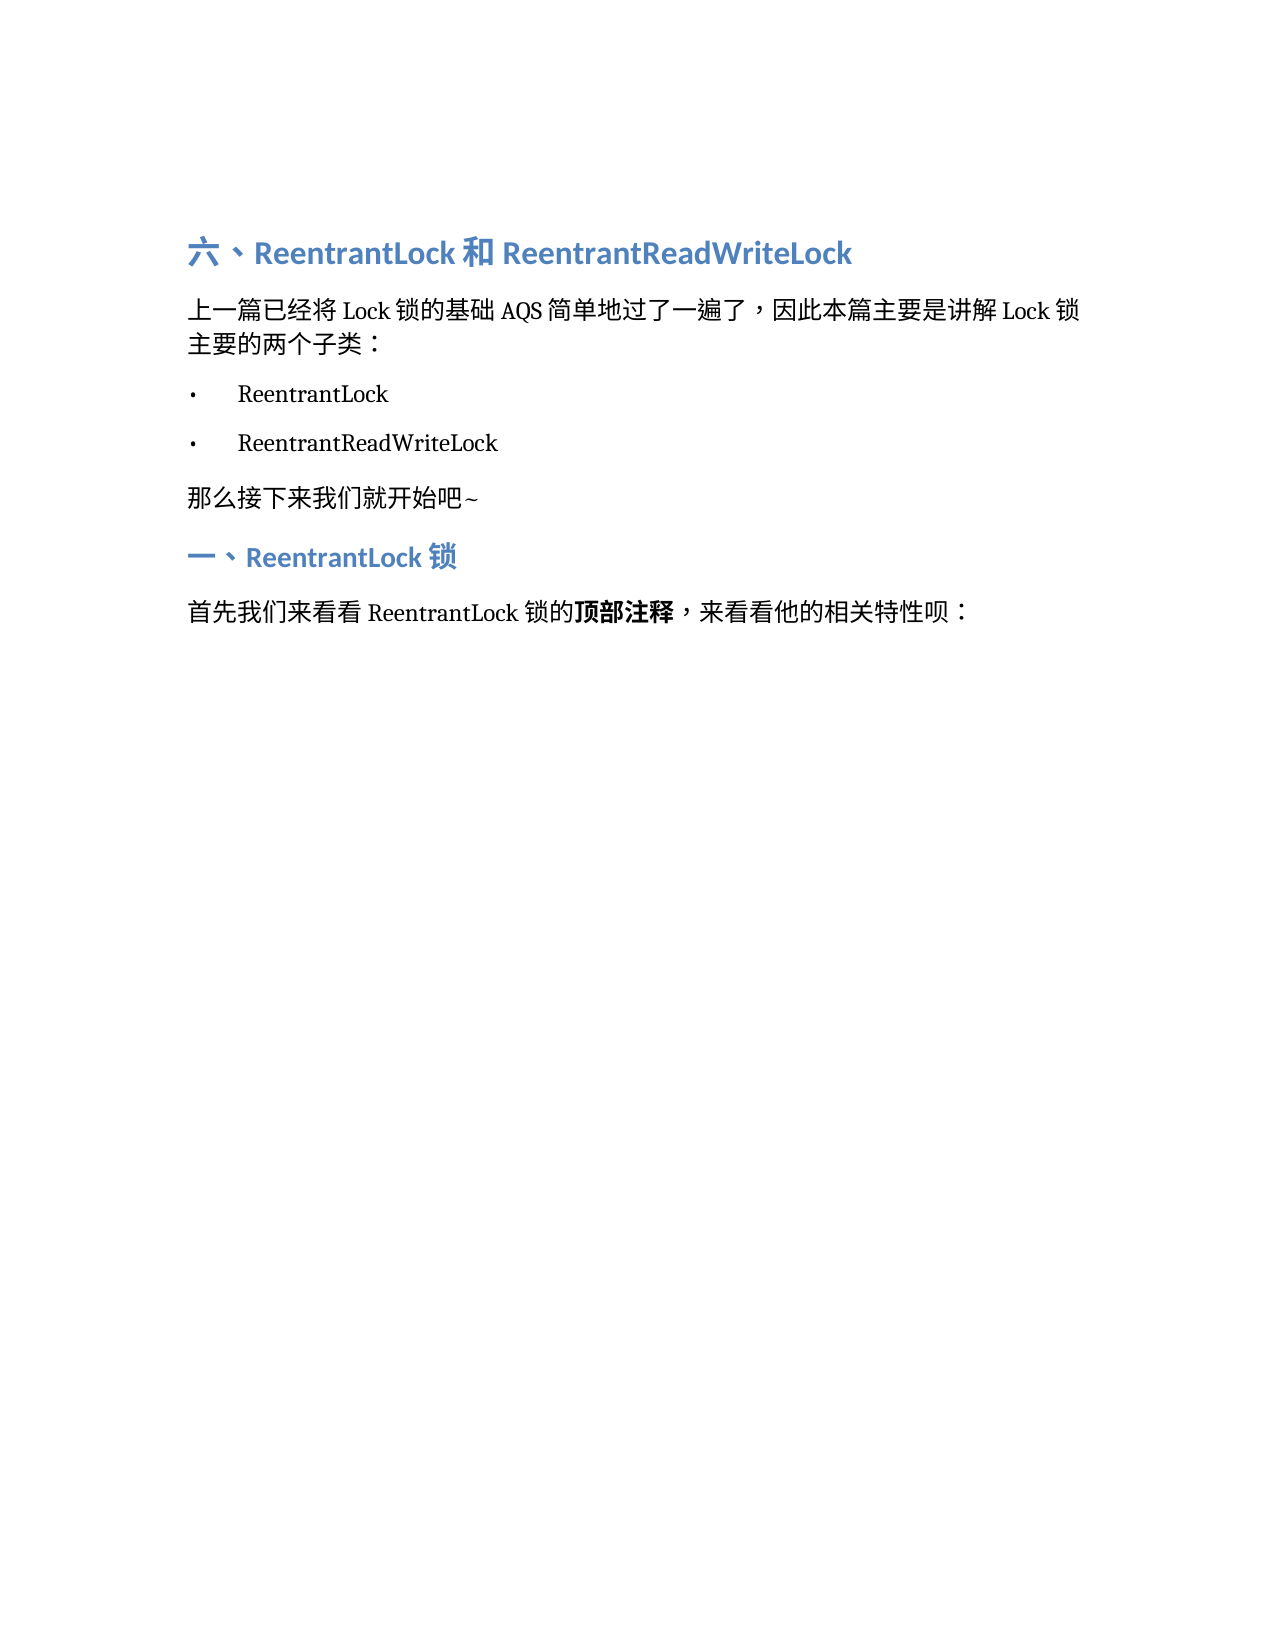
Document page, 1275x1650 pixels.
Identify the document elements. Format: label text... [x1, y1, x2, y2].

list ReentrantLock [187, 380, 1087, 408]
text 那么接下来我们就开始吧~ [187, 479, 1087, 515]
list ReentrantReadWriteLock [187, 429, 1087, 458]
text 首先我们来看看ReentrantLock锁的顶部注释，来看看他的相关特性呗： [187, 594, 1087, 628]
subtitle 六、ReentrantLock和ReentrantReadWriteLock [187, 229, 1087, 274]
text 上一篇已经将Lock锁的基础AQS简单地过了一遍了，因此本篇主要是讲解Lock锁主要的两个子类： [187, 293, 1087, 361]
subtitle 一、ReentrantLock锁 [187, 536, 1087, 576]
